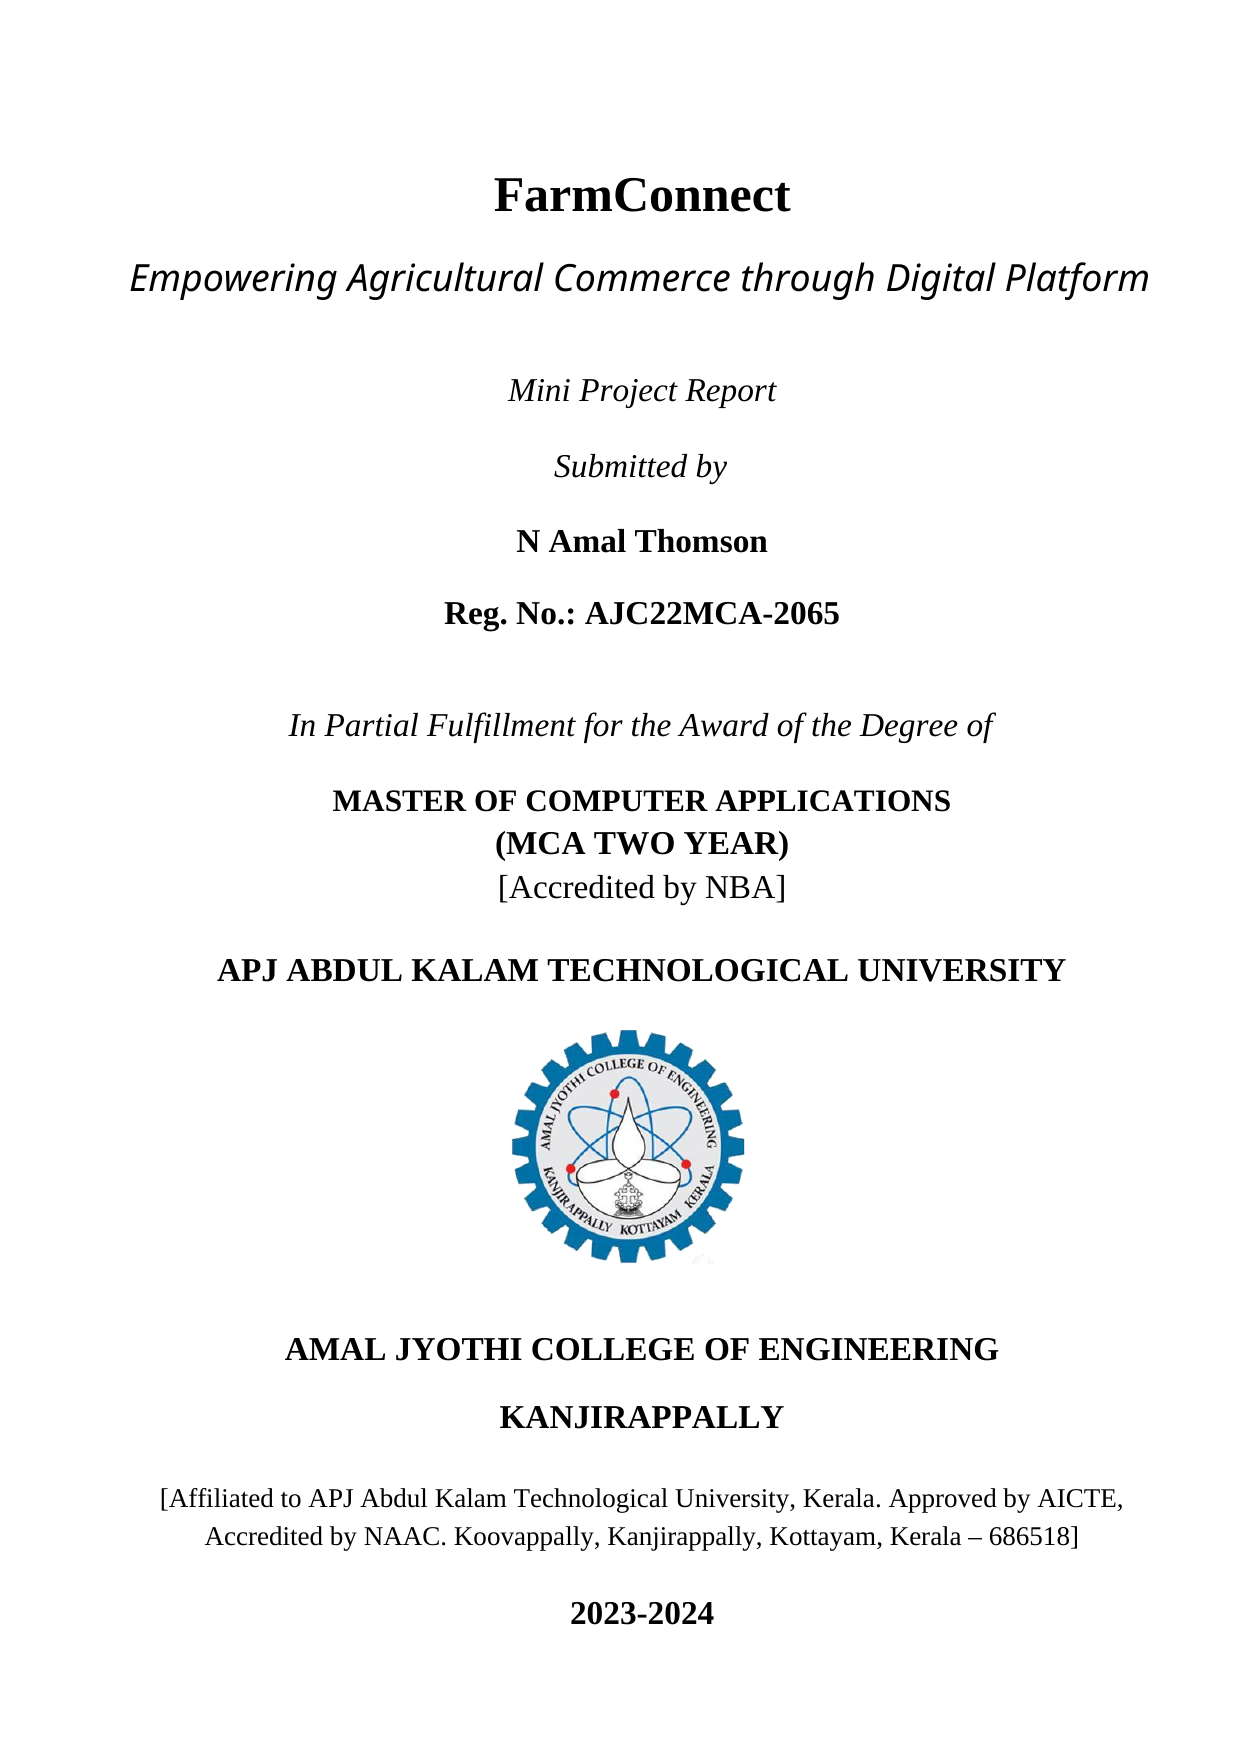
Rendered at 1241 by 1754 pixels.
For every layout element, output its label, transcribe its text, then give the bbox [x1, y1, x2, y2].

text In Partial Fulfillment for the Award of the Degree of [112, 705, 1171, 744]
text Reg. No.: AJC22MCA-2065 [112, 593, 1171, 632]
subtitle 2023-2024 [112, 1593, 1171, 1632]
text APJ ABDUL KALAM TECHNOLOGICAL UNIVERSITY [112, 951, 1171, 989]
text [Affiliated to APJ Abdul Kalam Technological University, Kerala. Approved by AICTE, Accredited by NAAC. Koovappally, Kanjirappally, Kottayam, Kerala – 686518] [112, 1482, 1171, 1551]
text Submitted by [112, 446, 1171, 485]
text Mini Project Report [112, 370, 1171, 408]
text Empowering Agricultural Commerce through Digital Platform [112, 251, 1171, 302]
text FarmConnect [112, 164, 1171, 222]
text KANJIRAPPALLY [112, 1398, 1171, 1436]
text MASTER OF COMPUTER APPLICATIONS [112, 782, 1171, 818]
text [Accredited by NBA] [112, 867, 1171, 906]
text AMAL JYOTHI COLLEGE OF ENGINEERING [112, 1329, 1171, 1368]
text (MCA TWO YEAR) [112, 823, 1171, 862]
picture [511, 1030, 745, 1264]
text N Amal Thomson [112, 521, 1171, 560]
